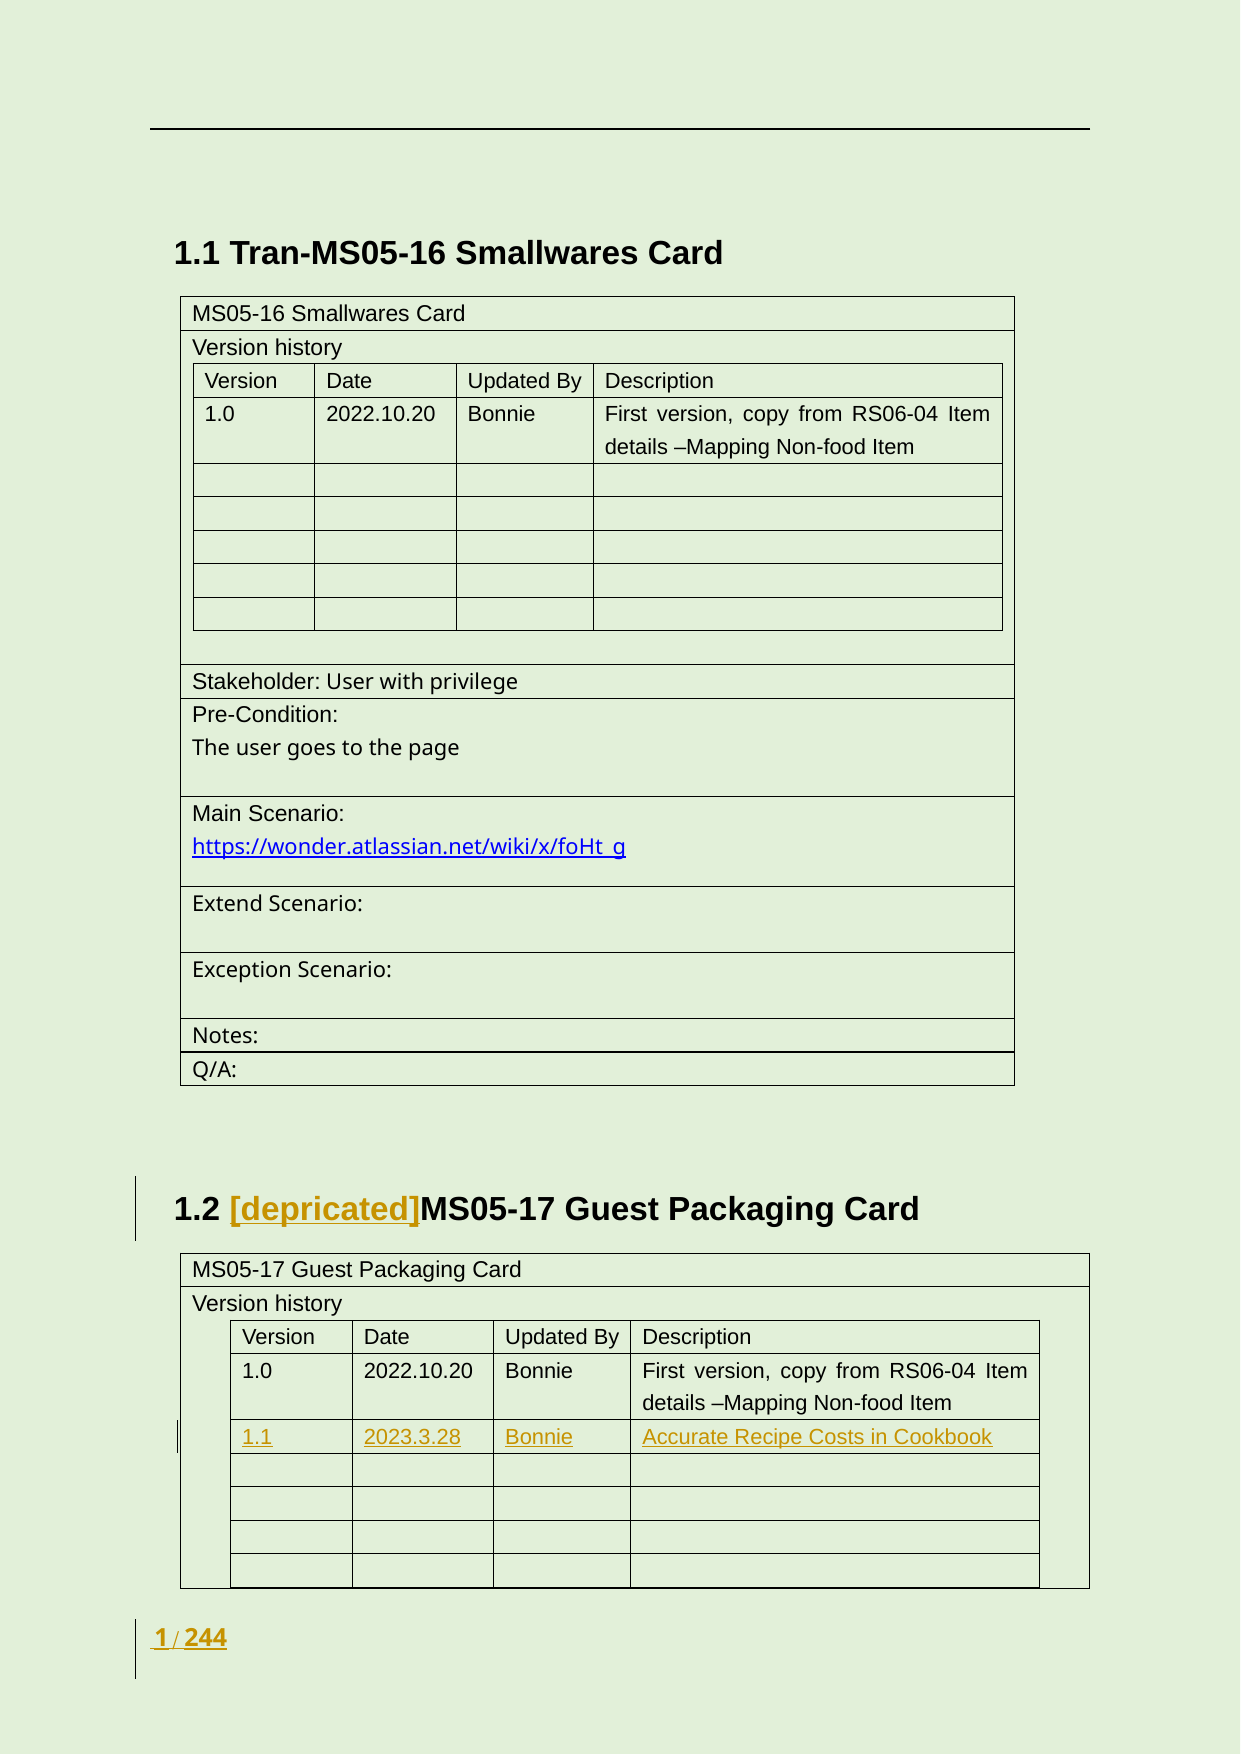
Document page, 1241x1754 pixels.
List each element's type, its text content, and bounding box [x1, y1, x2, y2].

table_header MS05-17 Guest Packaging Card [181, 1254, 1089, 1286]
subtitle MS05-17 Guest Packaging Card [174, 1176, 1090, 1241]
table_cell Main Scenario: https://wonder.atlassian.net/wiki/x/foHt_g [181, 797, 1014, 886]
table_cell Pre-Condition: The user goes to the page [181, 699, 1014, 796]
table_cell Version history [181, 331, 1014, 664]
table_cell Extend Scenario: [181, 887, 1014, 952]
table_cell Q/A: [181, 1053, 1014, 1085]
table_header MS05-16 Smallwares Card [181, 297, 1014, 329]
table_cell Notes: [181, 1019, 1014, 1051]
table_cell Version history [181, 1287, 1089, 1588]
subtitle Tran-MS05-16 Smallwares Card [174, 219, 1090, 284]
table_cell Exception Scenario: [181, 953, 1014, 1018]
table_cell Stakeholder: User with privilege [181, 665, 1014, 697]
